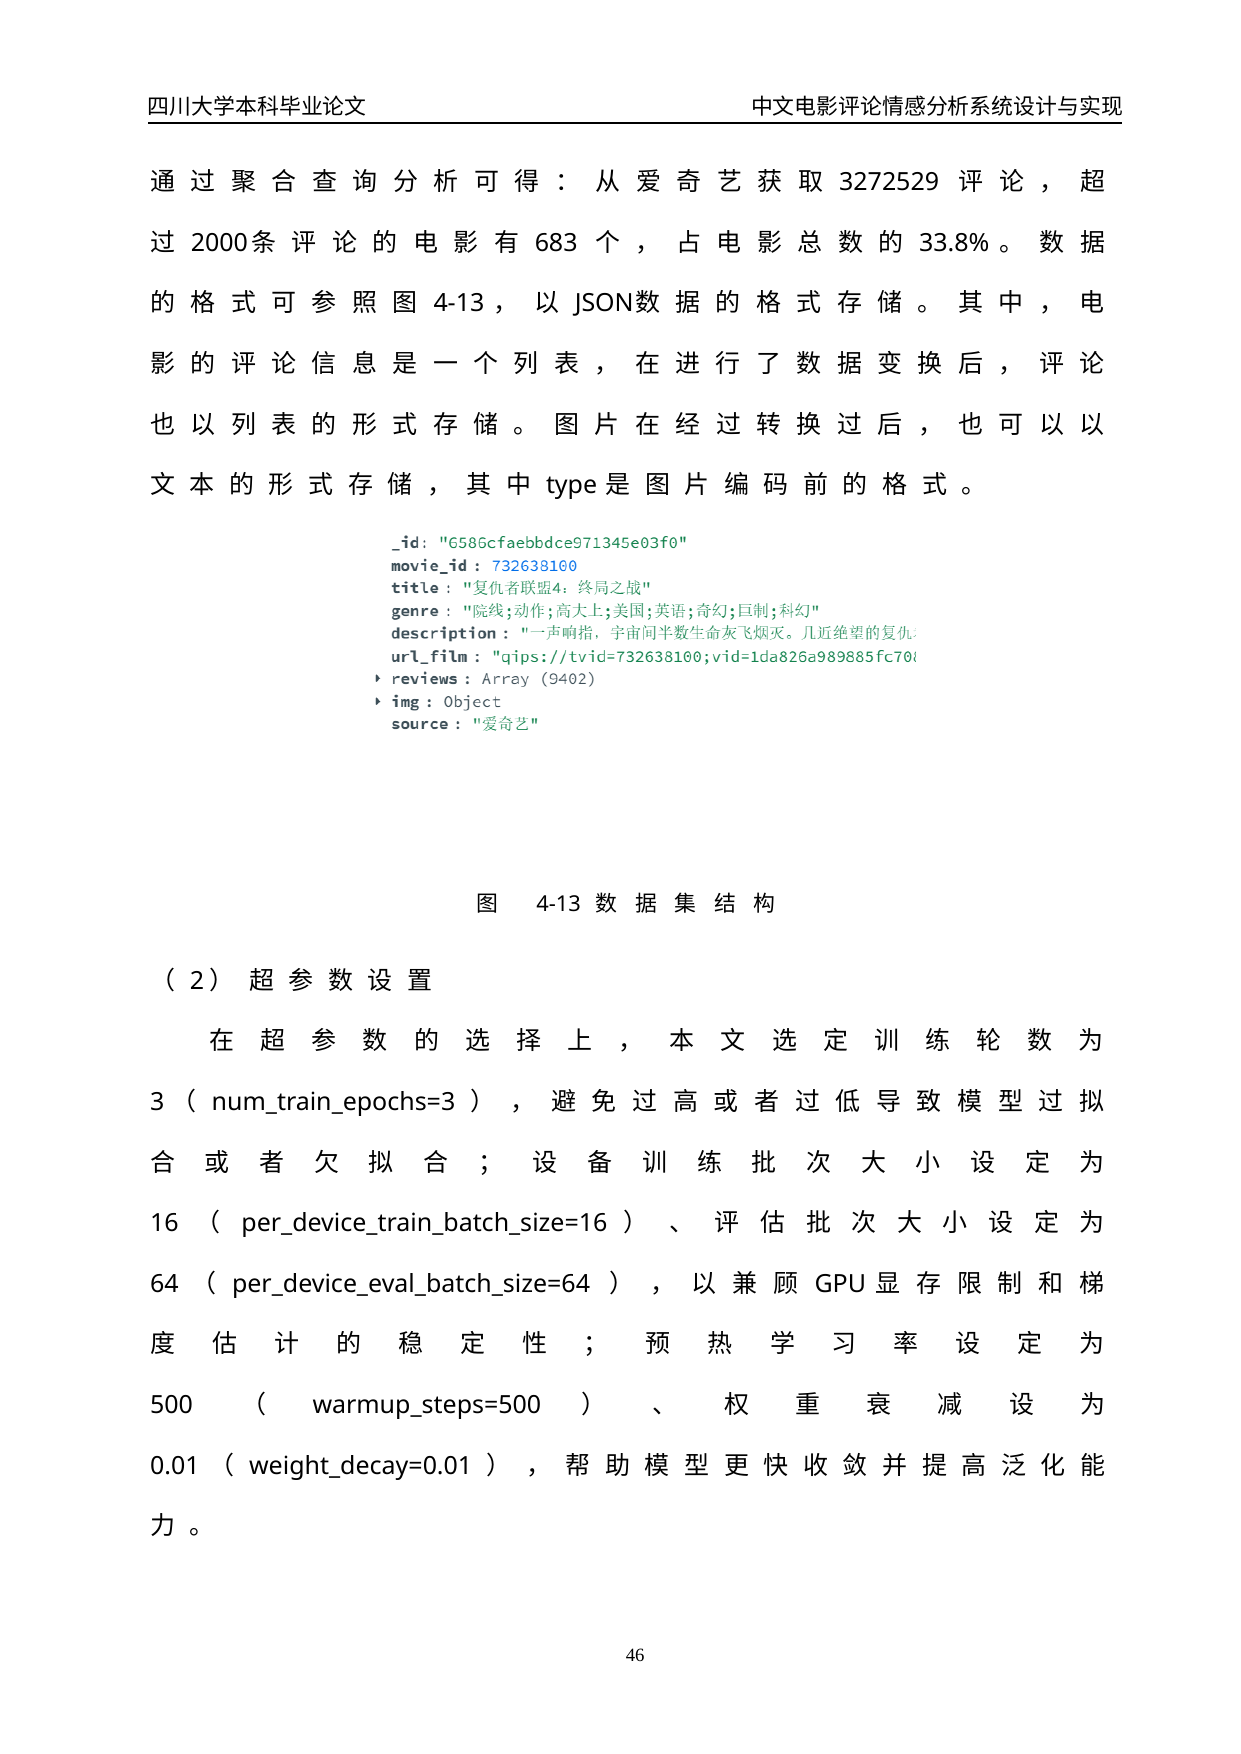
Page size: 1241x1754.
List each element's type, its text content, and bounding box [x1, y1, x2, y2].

text 在超参数的选择上，本文选定训练轮数为3（num_train_epochs=3），避免过高或者过低导致模型过拟合或者欠拟合；设备训练批次大小设定为16（per_device_train_batch_size=16）、评估批次大小设定为64（per_device_eval_batch_size=64），以兼顾GPU显存限制和梯度估计的稳定性；预热学习率设定为500（warmup_steps=500）、权重衰减设为0.01（weight_decay=0.01），帮助模型更快收敛并提高泛化能力。 [150, 1009, 1120, 1554]
picture [347, 518, 916, 751]
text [150, 149, 1120, 513]
text （2）超参数设置 [150, 948, 1120, 1009]
